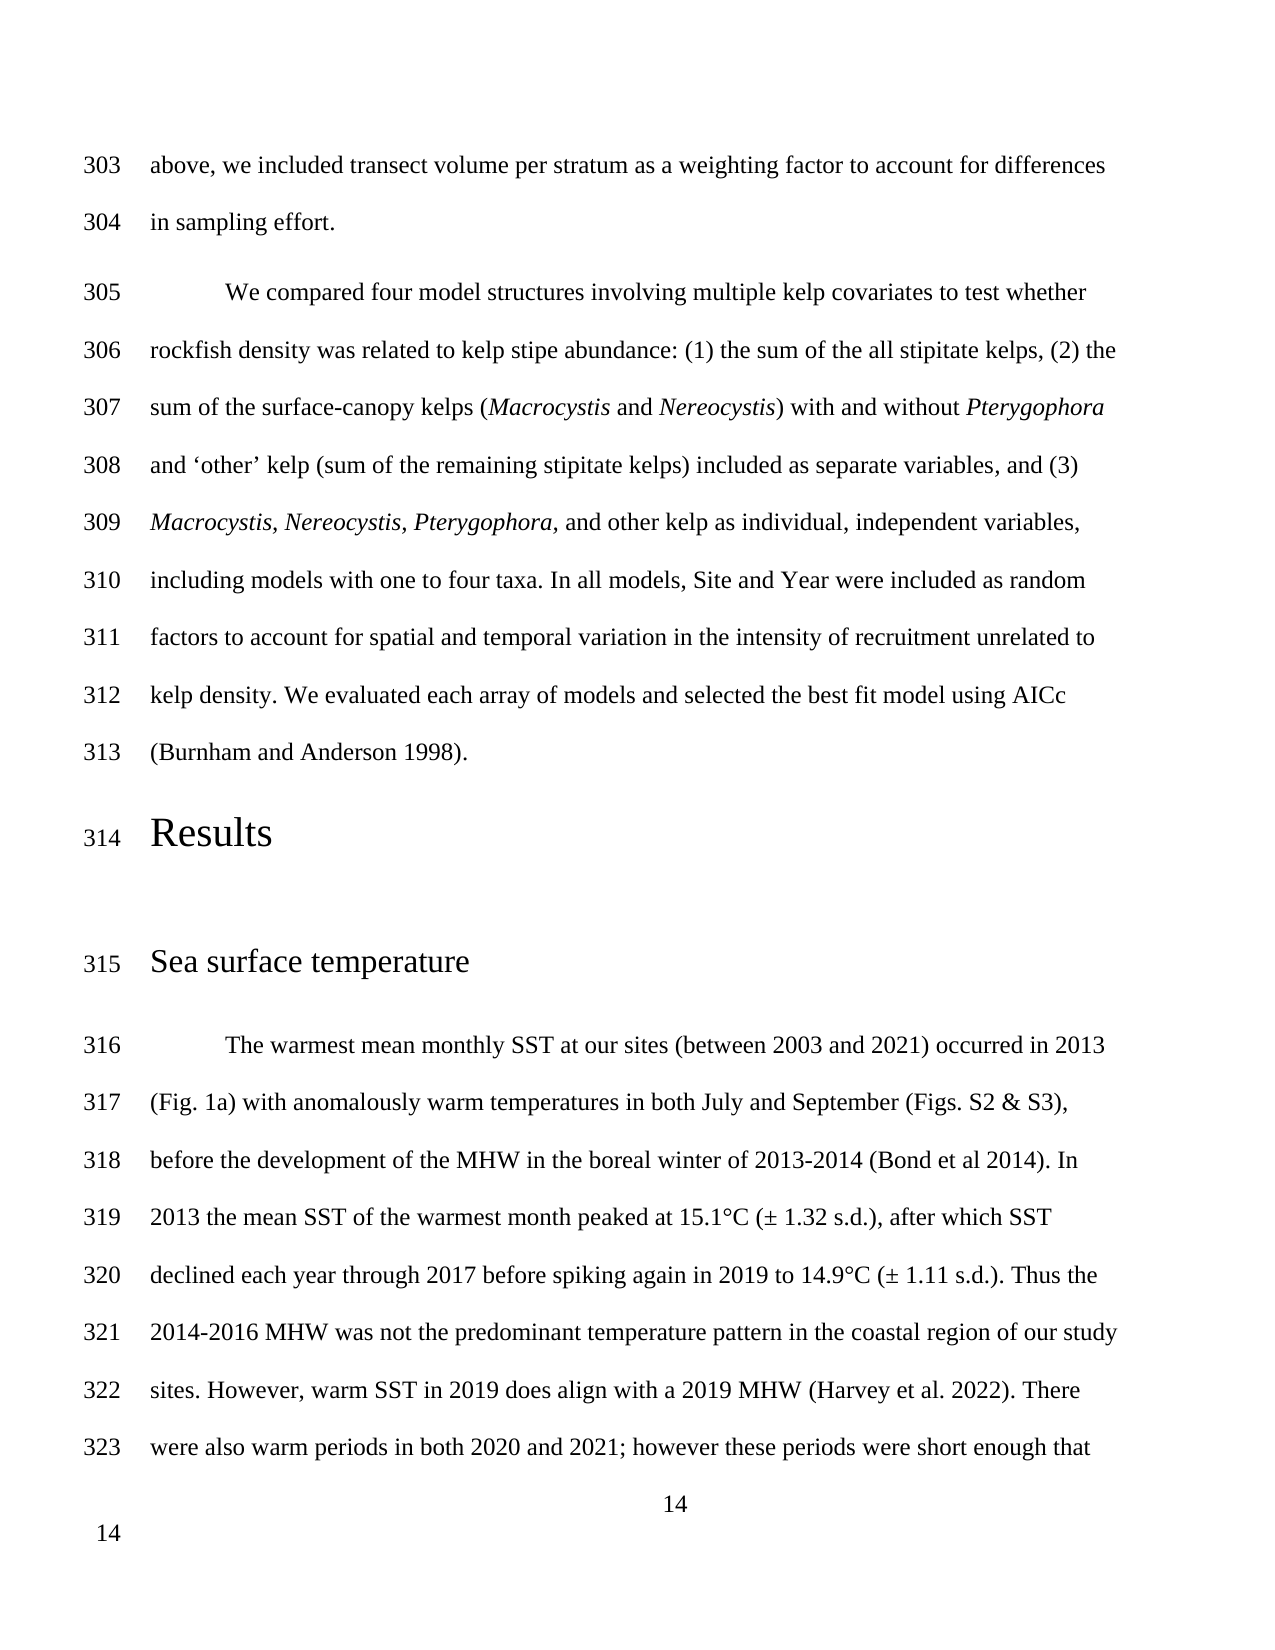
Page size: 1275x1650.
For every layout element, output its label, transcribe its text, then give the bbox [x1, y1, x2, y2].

text We compared four model structures involving multiple kelp covariates to test whether rockfish density was related to kelp stipe abundance: (1) the sum of the all stipitate kelps, (2) the sum of the surface-canopy kelps (Macrocystis and Nereocystis) with and without Pterygophora and ‘other’ kelp (sum of the remaining stipitate kelps) included as separate variables, and (3) Macrocystis, Nereocystis, Pterygophora, and other kelp as individual, independent variables, including models with one to four taxa. In all models, Site and Year were included as random factors to account for spatial and temporal variation in the intensity of recruitment unrelated to kelp density. We evaluated each array of models and selected the best fit model using AICc (Burnham and Anderson 1998). [150, 277, 1125, 766]
subtitle Sea surface temperature [150, 941, 1125, 979]
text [150, 150, 1125, 236]
subtitle Results [150, 807, 1125, 855]
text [150, 1030, 1125, 1461]
